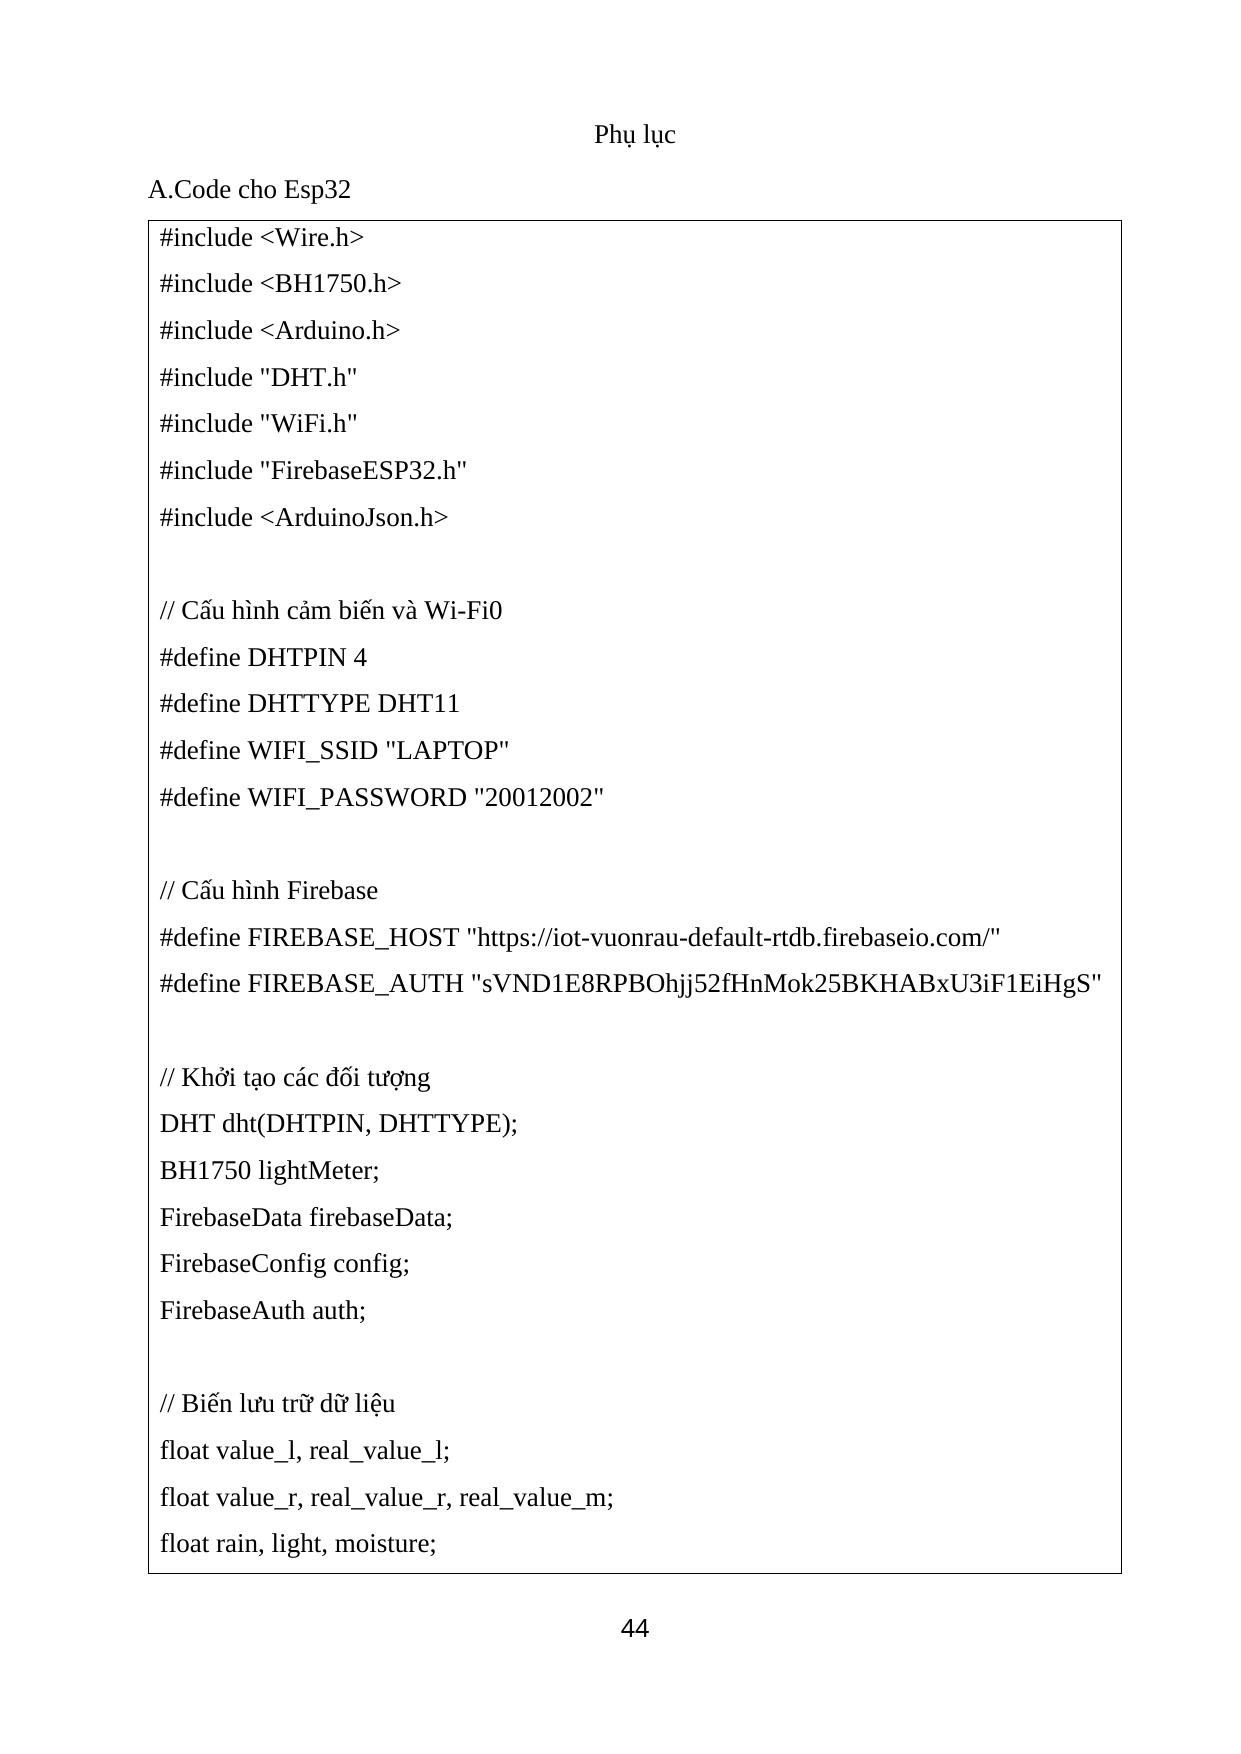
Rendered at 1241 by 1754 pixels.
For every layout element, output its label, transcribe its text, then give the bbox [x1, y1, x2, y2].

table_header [149, 221, 1121, 1573]
subtitle Phụ lục [148, 118, 1122, 149]
text A.Code cho Esp32 [148, 173, 1122, 204]
